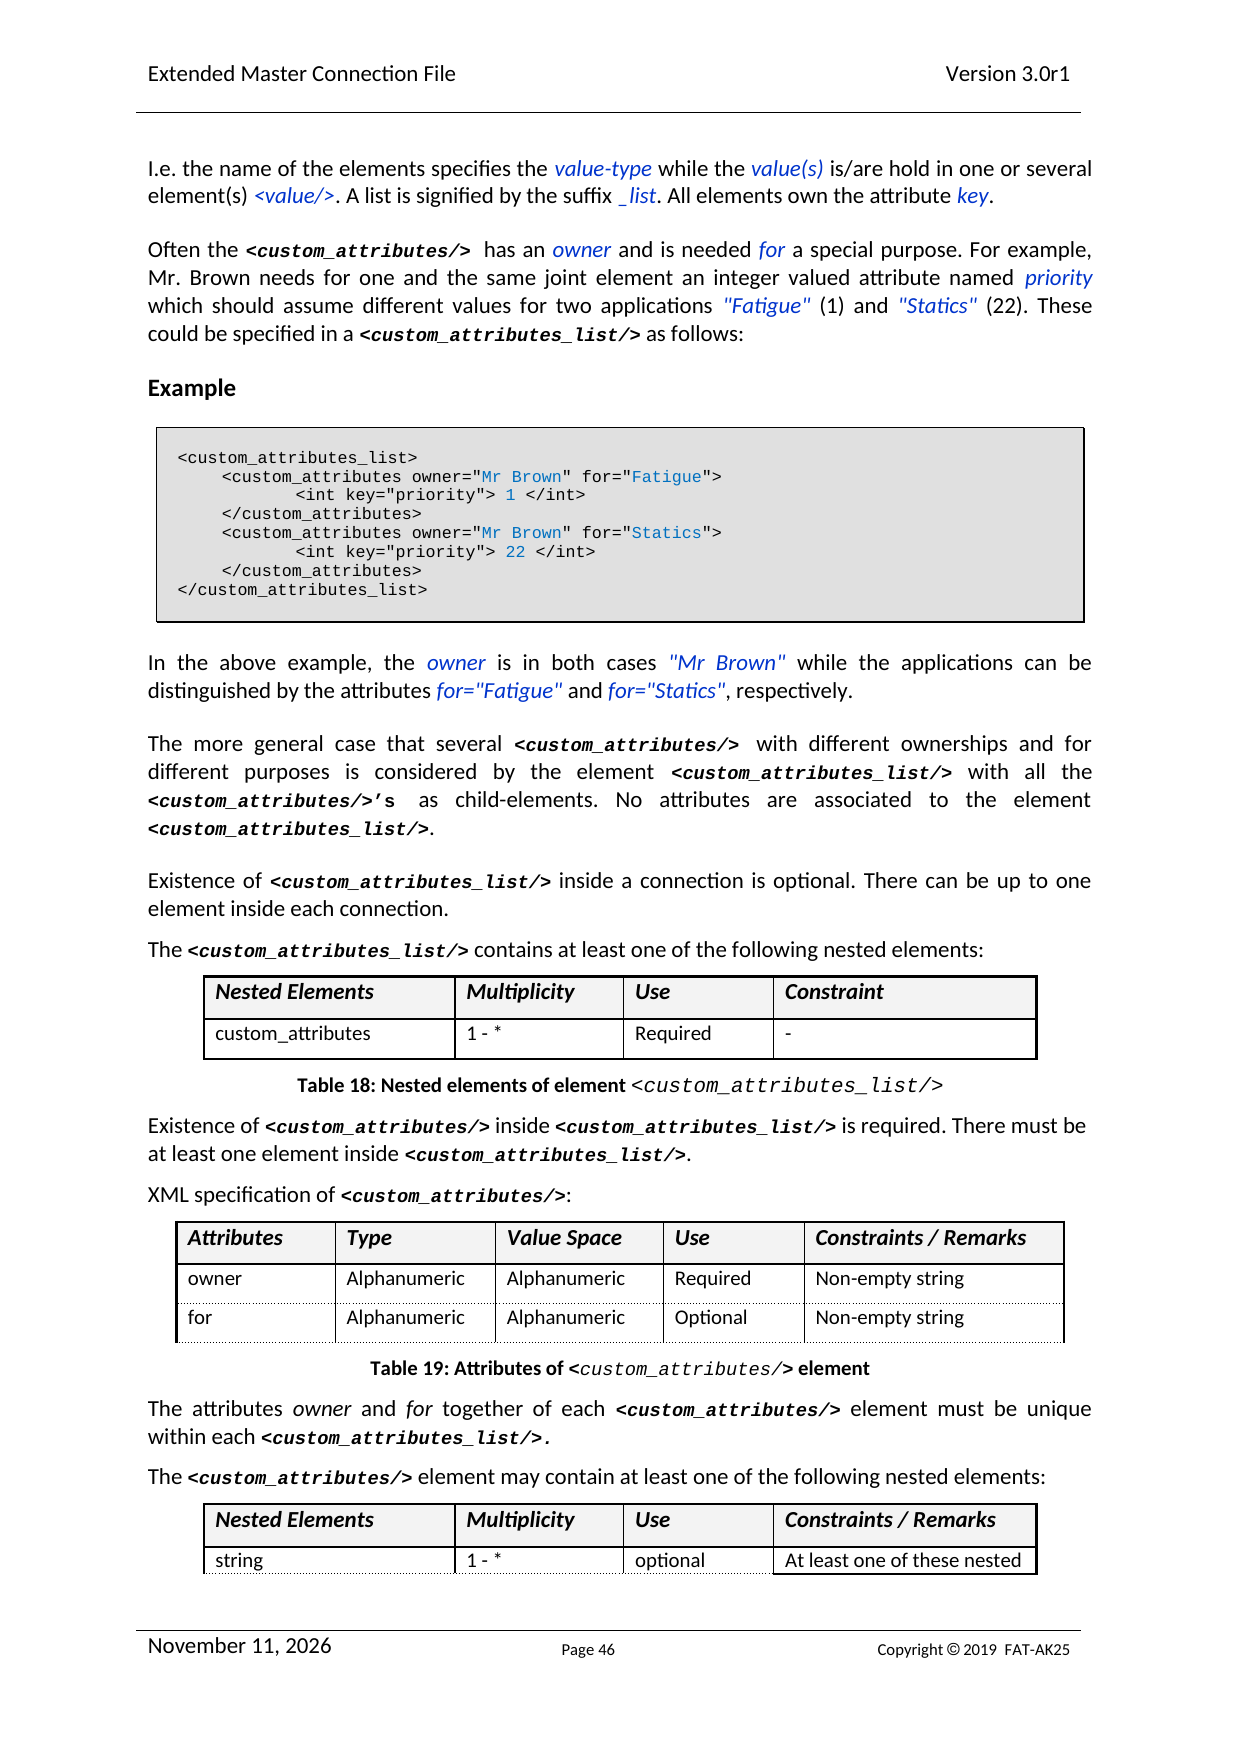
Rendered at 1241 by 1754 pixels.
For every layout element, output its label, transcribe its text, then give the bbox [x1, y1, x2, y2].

text Example [148, 372, 1092, 402]
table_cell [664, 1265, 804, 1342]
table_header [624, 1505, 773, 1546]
text Table 19: Attributes of <custom_attributes/> element [148, 1356, 1092, 1381]
text The more general case that several <custom_attributes/> with different ownerships and for different purposes is considered by the element <custom_attributes_list/> with all the <custom_attributes/>’s as child-elements. No attributes are associated to the element <custom_attributes_list/>. [148, 729, 1092, 841]
text The <custom_attributes/> element may contain at least one of the following nested elements: [148, 1462, 1092, 1491]
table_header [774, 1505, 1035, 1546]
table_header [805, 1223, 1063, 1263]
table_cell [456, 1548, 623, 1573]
text Existence of <custom_attributes/> inside <custom_attributes_list/> is required. There must be at least one element inside <custom_attributes_list/>. [148, 1111, 1092, 1167]
text </custom_attributes> [157, 503, 1083, 522]
text Table 18: Nested elements of element <custom_attributes_list/> [148, 1072, 1092, 1099]
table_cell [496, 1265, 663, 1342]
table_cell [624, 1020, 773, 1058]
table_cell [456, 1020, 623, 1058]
text Often the <custom_attributes/> has an owner and is needed for a special purpose. For example, Mr. Brown needs for one and the same joint element an integer valued attribute named priority which should assume different values for two applications "Fatigue" (1) and "Statics" (22). These could be specified in a <custom_attributes_list/> as follows: [148, 235, 1092, 347]
text <custom_attributes owner="Mr Brown" for="Fatigue"> [157, 465, 1083, 484]
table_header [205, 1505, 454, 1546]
text I.e. the name of the elements specifies the value-type while the value(s) is/are hold in one or several element(s) <value/>. A list is signified by the suffix _list. All elements own the attribute key. [148, 154, 1092, 210]
text <custom_attributes_list> [157, 446, 1083, 465]
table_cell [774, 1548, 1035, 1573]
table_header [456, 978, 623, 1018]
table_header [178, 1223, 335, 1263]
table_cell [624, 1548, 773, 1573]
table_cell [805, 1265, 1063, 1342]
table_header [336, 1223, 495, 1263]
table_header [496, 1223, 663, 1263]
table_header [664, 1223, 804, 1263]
text The attributes owner and for together of each <custom_attributes/> element must be unique within each <custom_attributes_list/>. [148, 1394, 1092, 1450]
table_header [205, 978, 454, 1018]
text The <custom_attributes_list/> contains at least one of the following nested elements: [148, 935, 1092, 963]
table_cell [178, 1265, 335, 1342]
text <int key="priority"> 1 </int> [157, 484, 1083, 503]
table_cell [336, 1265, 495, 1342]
text XML specification of <custom_attributes/>: [148, 1180, 1092, 1208]
text </custom_attributes> [157, 559, 1083, 578]
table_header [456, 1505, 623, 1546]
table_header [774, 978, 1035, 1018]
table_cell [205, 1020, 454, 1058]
text In the above example, the owner is in both cases "Mr Brown" while the applications can be distinguished by the attributes for="Fatigue" and for="Statics", respectively. [148, 648, 1092, 704]
text </custom_attributes_list> [157, 578, 1083, 597]
text Existence of <custom_attributes_list/> inside a connection is optional. There can be up to one element inside each connection. [148, 866, 1092, 922]
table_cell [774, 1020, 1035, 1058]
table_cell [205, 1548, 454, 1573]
text <custom_attributes owner="Mr Brown" for="Statics"> [157, 522, 1083, 540]
text <int key="priority"> 22 </int> [157, 540, 1083, 559]
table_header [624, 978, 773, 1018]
